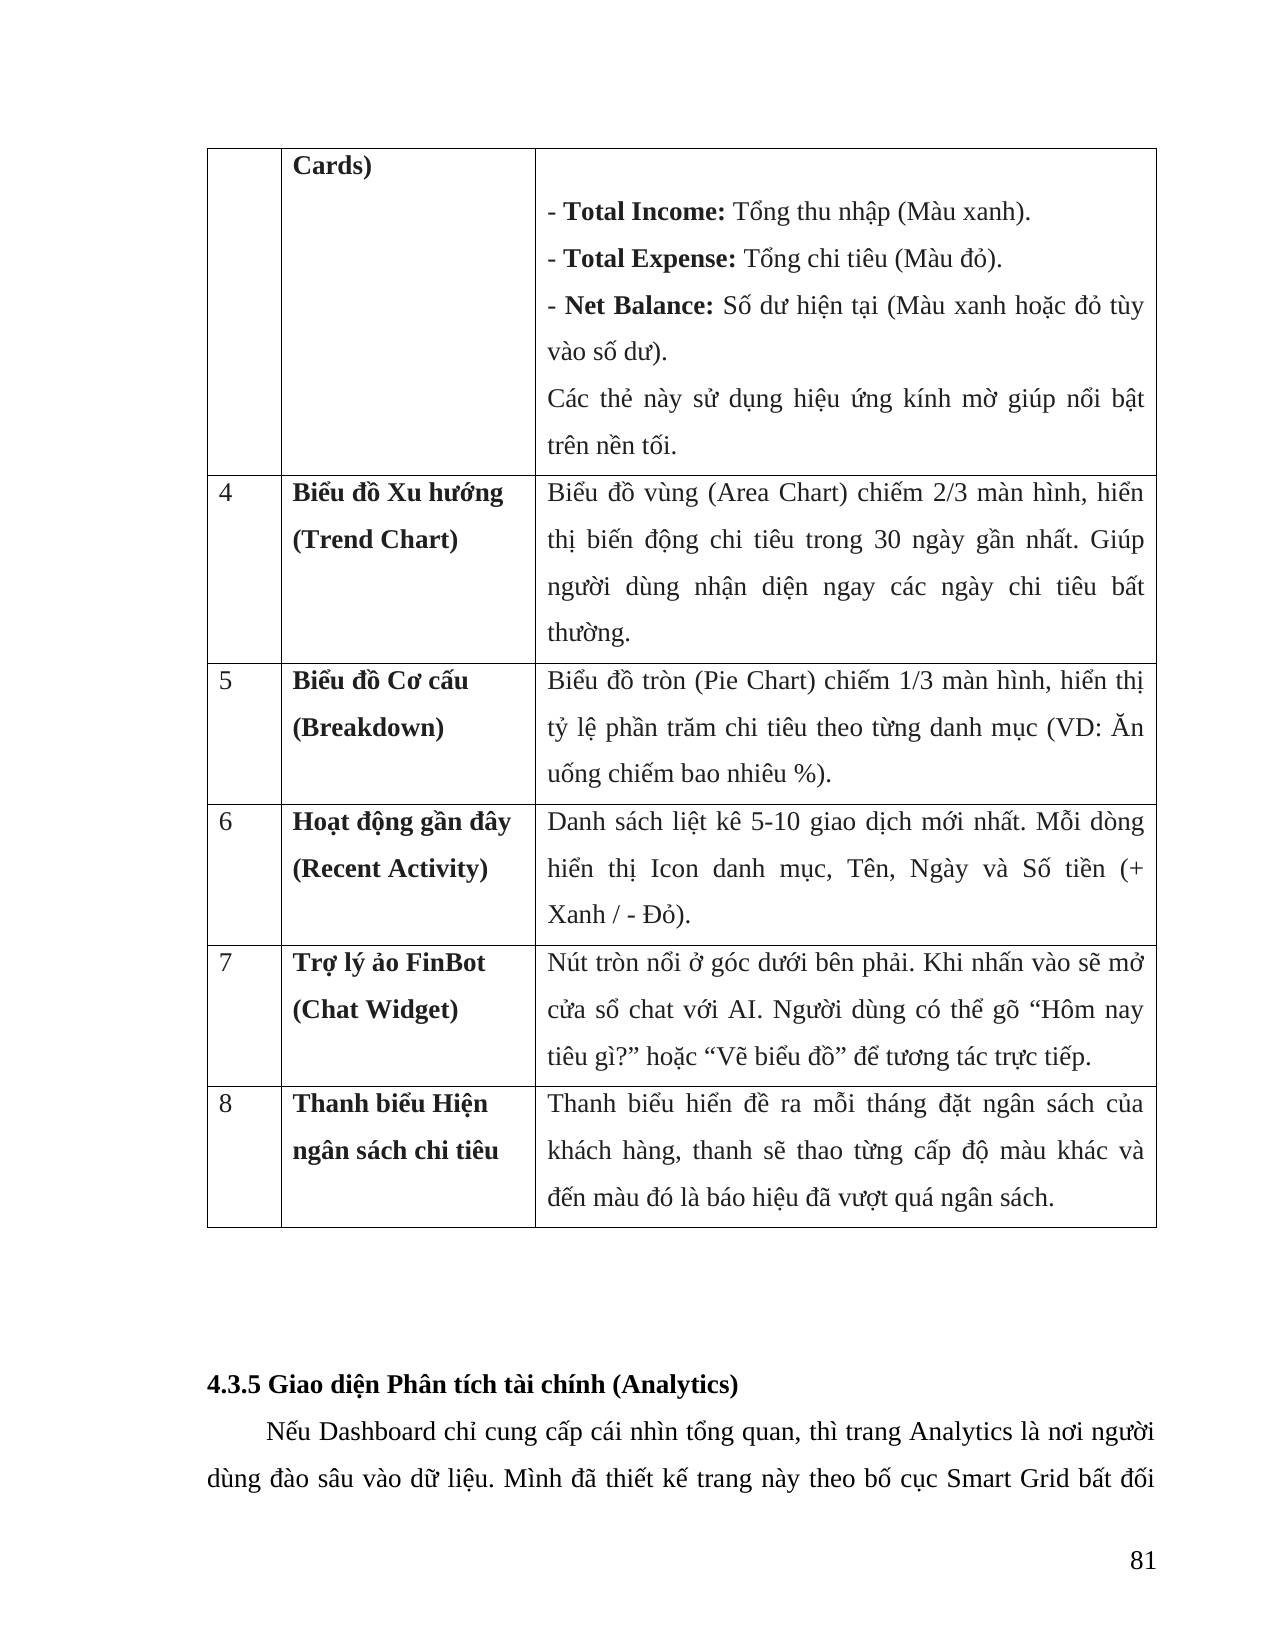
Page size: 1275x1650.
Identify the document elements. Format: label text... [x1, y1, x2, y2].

table_cell Hoạt động gần đây (Recent Activity) [282, 805, 535, 945]
table_cell 8 [208, 1087, 281, 1227]
table_cell Biểu đồ tròn (Pie Chart) chiếm 1/3 màn hình, hiển thị tỷ lệ phần trăm chi tiêu theo từng danh mục (VD: Ăn uống chiếm bao nhiêu %). [536, 664, 1156, 804]
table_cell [536, 149, 1156, 475]
table_cell 3 [208, 149, 281, 475]
table_cell 4 [208, 476, 281, 663]
table_cell Trợ lý ảo FinBot (Chat Widget) [282, 946, 535, 1086]
table_cell Nút tròn nổi ở góc dưới bên phải. Khi nhấn vào sẽ mở cửa sổ chat với AI. Người dùng có thể gõ “Hôm nay tiêu gì?” hoặc “Vẽ biểu đồ” để tương tác trực tiếp. [536, 946, 1156, 1086]
table_cell 7 [208, 946, 281, 1086]
text 4.3.5 Giao diện Phân tích tài chính (Analytics) [207, 1368, 1157, 1399]
table_cell 5 [208, 664, 281, 804]
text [207, 1415, 1157, 1493]
table_cell Biểu đồ vùng (Area Chart) chiếm 2/3 màn hình, hiển thị biến động chi tiêu trong 30 ngày gần nhất. Giúp người dùng nhận diện ngay các ngày chi tiêu bất thường. [536, 476, 1156, 663]
table_cell Thanh biểu hiển đề ra mỗi tháng đặt ngân sách của khách hàng, thanh sẽ thao từng cấp độ màu khác và đến màu đó là báo hiệu đã vượt quá ngân sách. [536, 1087, 1156, 1227]
table_cell Biểu đồ Cơ cấu (Breakdown) [282, 664, 535, 804]
table_cell Biểu đồ Xu hướng (Trend Chart) [282, 476, 535, 663]
table_cell Thanh biểu Hiện ngân sách chi tiêu [282, 1087, 535, 1227]
table_cell 6 [208, 805, 281, 945]
table_cell Danh sách liệt kê 5-10 giao dịch mới nhất. Mỗi dòng hiển thị Icon danh mục, Tên, Ngày và Số tiền (+ Xanh / - Đỏ). [536, 805, 1156, 945]
table_cell Thẻ KPI (KPI Cards) [282, 149, 535, 475]
